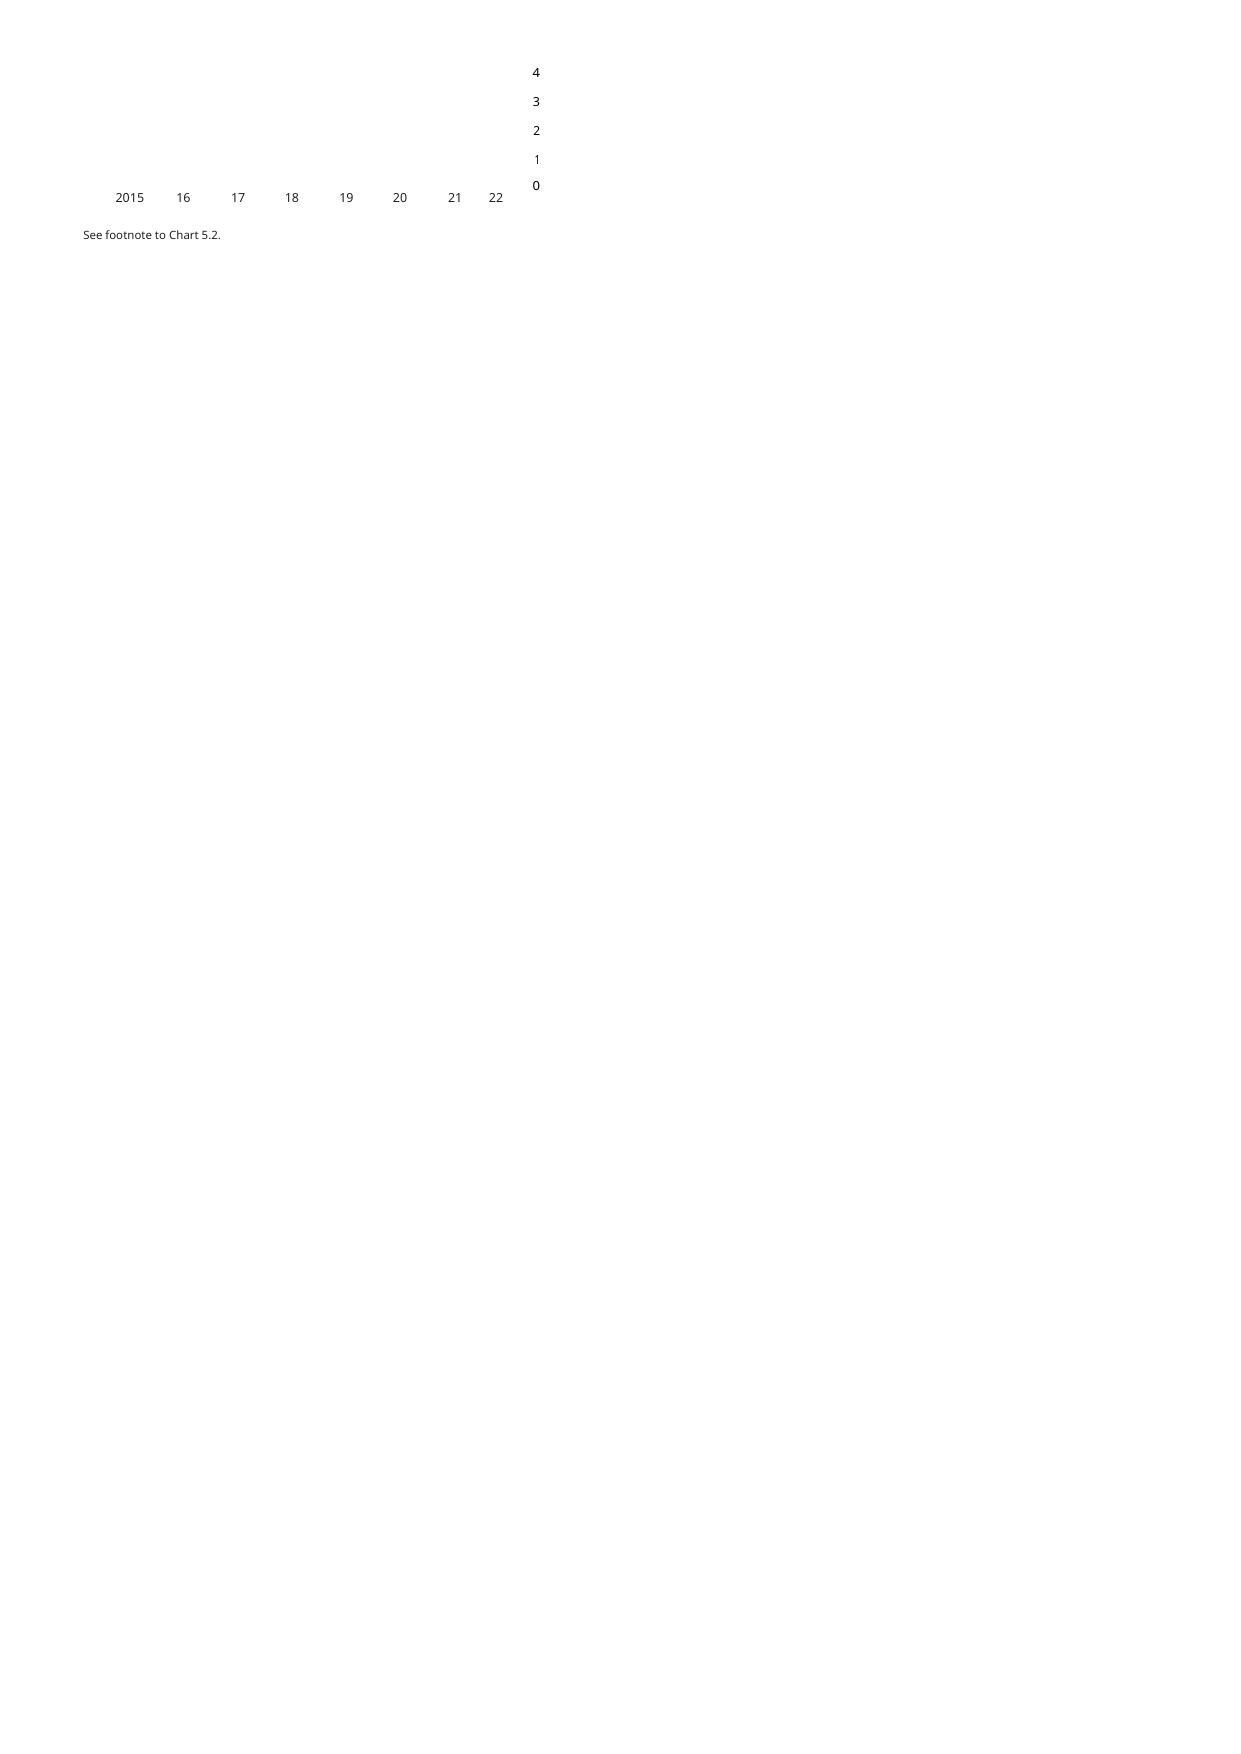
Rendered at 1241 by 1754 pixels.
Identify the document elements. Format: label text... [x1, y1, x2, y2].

text 3 [58, 93, 1014, 111]
text 0 [58, 180, 1014, 193]
text 2 [58, 122, 1014, 139]
text See footnote to Chart 5.2. [83, 227, 1190, 243]
text 4 [58, 64, 1014, 82]
text 1 [58, 151, 1016, 168]
